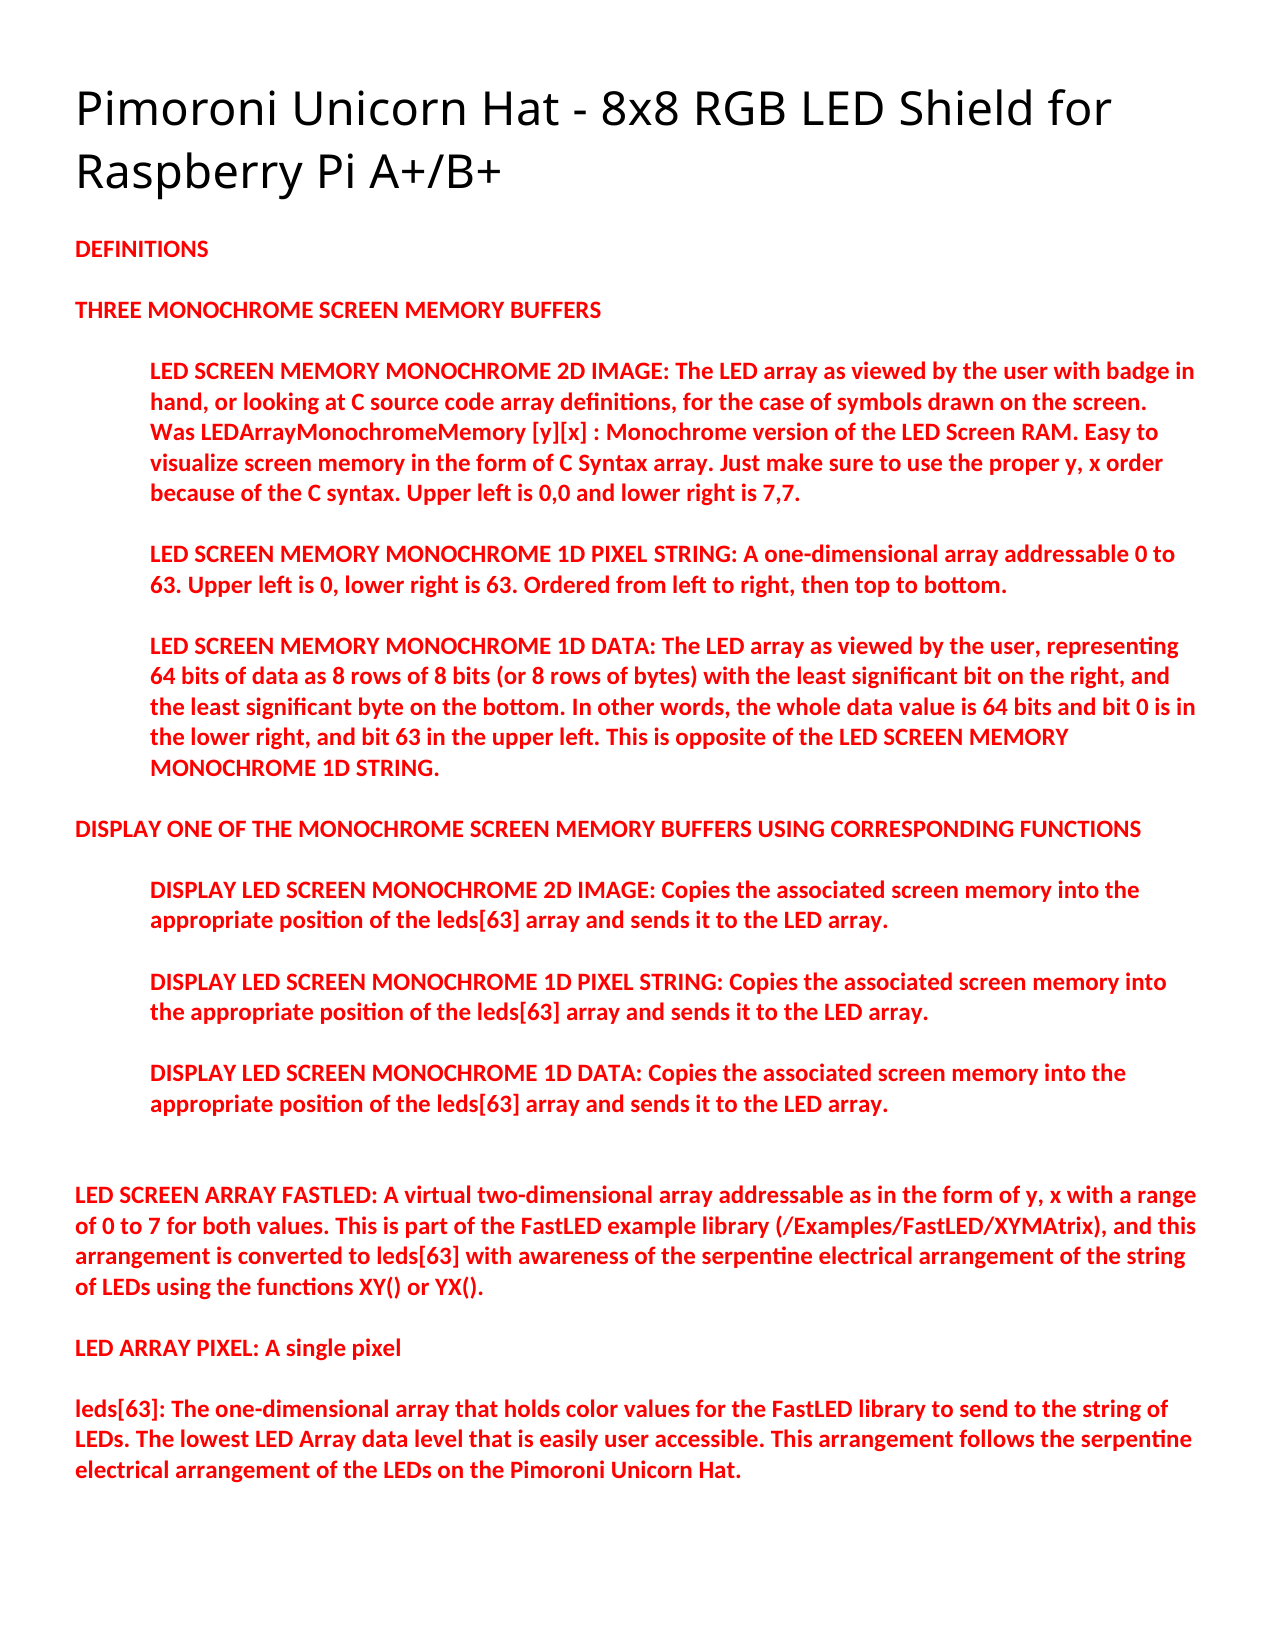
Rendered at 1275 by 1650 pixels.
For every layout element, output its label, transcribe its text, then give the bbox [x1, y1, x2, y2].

text DISPLAY LED SCREEN MONOCHROME 2D IMAGE: Copies the associated screen memory into the appropriate position of the leds[63] array and sends it to the LED array. [150, 874, 1200, 935]
text LED ARRAY PIXEL: A single pixel [75, 1332, 1200, 1362]
text LED SCREEN MEMORY MONOCHROME 1D DATA: The LED array as viewed by the user, representing 64 bits of data as 8 rows of 8 bits (or 8 rows of bytes) with the least significant bit on the right, and the least significant byte on the bottom. In other words, the whole data value is 64 bits and bit 0 is in the lower right, and bit 63 in the upper left. This is opposite of the LED SCREEN MEMORY MONOCHROME 1D STRING. [150, 630, 1200, 783]
text DEFINITIONS [75, 233, 1200, 264]
text LED SCREEN MEMORY MONOCHROME 1D PIXEL STRING: A one-dimensional array addressable 0 to 63. Upper left is 0, lower right is 63. Ordered from left to right, then top to bottom. [150, 538, 1200, 599]
text DISPLAY LED SCREEN MONOCHROME 1D DATA: Copies the associated screen memory into the appropriate position of the leds[63] array and sends it to the LED array. [150, 1057, 1200, 1118]
text Pimoroni Unicorn Hat - 8x8 RGB LED Shield for Raspberry Pi A+/B+ [75, 75, 1200, 203]
text leds[63]: The one-dimensional array that holds color values for the FastLED library to send to the string of LEDs. The lowest LED Array data level that is easily user accessible. This arrangement follows the serpentine electrical arrangement of the LEDs on the Pimoroni Unicorn Hat. [75, 1393, 1200, 1484]
text LED SCREEN MEMORY MONOCHROME 2D IMAGE: The LED array as viewed by the user with badge in hand, or looking at C source code array definitions, for the case of symbols drawn on the screen. [150, 355, 1200, 416]
text DISPLAY ONE OF THE MONOCHROME SCREEN MEMORY BUFFERS USING CORRESPONDING FUNCTIONS [75, 813, 1200, 844]
text LED SCREEN ARRAY FASTLED: A virtual two-dimensional array addressable as in the form of y, x with a range of 0 to 7 for both values. This is part of the FastLED example library (/Examples/FastLED/XYMAtrix), and this arrangement is converted to leds[63] with awareness of the serpentine electrical arrangement of the string of LEDs using the functions XY() or YX(). [75, 1179, 1200, 1301]
text THREE MONOCHROME SCREEN MEMORY BUFFERS [75, 294, 1200, 325]
text DISPLAY LED SCREEN MONOCHROME 1D PIXEL STRING: Copies the associated screen memory into the appropriate position of the leds[63] array and sends it to the LED array. [150, 966, 1200, 1027]
text Was LEDArrayMonochromeMemory [y][x] : Monochrome version of the LED Screen RAM. Easy to visualize screen memory in the form of C Syntax array. Just make sure to use the proper y, x order because of the C syntax. Upper left is 0,0 and lower right is 7,7. [150, 416, 1200, 508]
